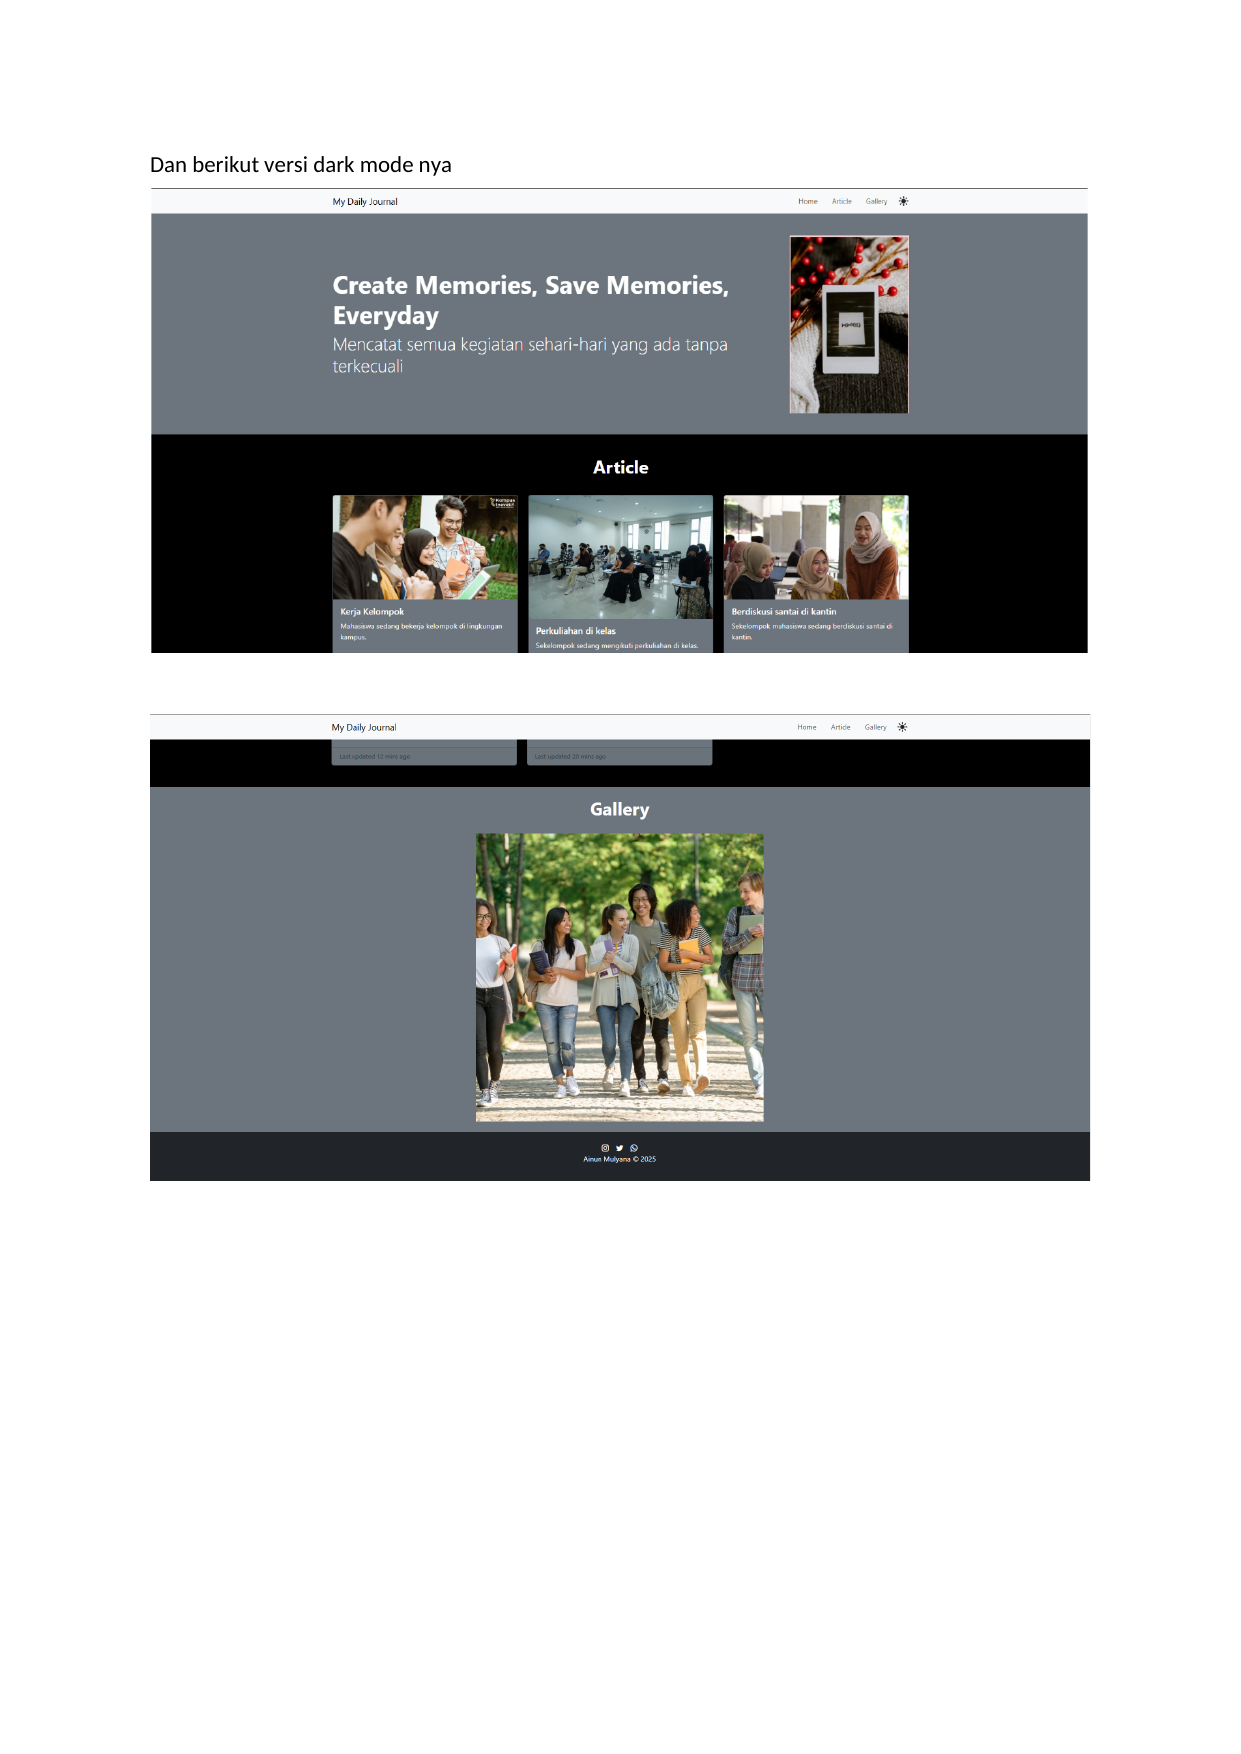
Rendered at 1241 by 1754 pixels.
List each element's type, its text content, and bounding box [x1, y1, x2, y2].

text Dan berikut versi dark mode nya [150, 150, 1090, 178]
picture [150, 188, 1087, 651]
picture [150, 714, 1091, 1181]
